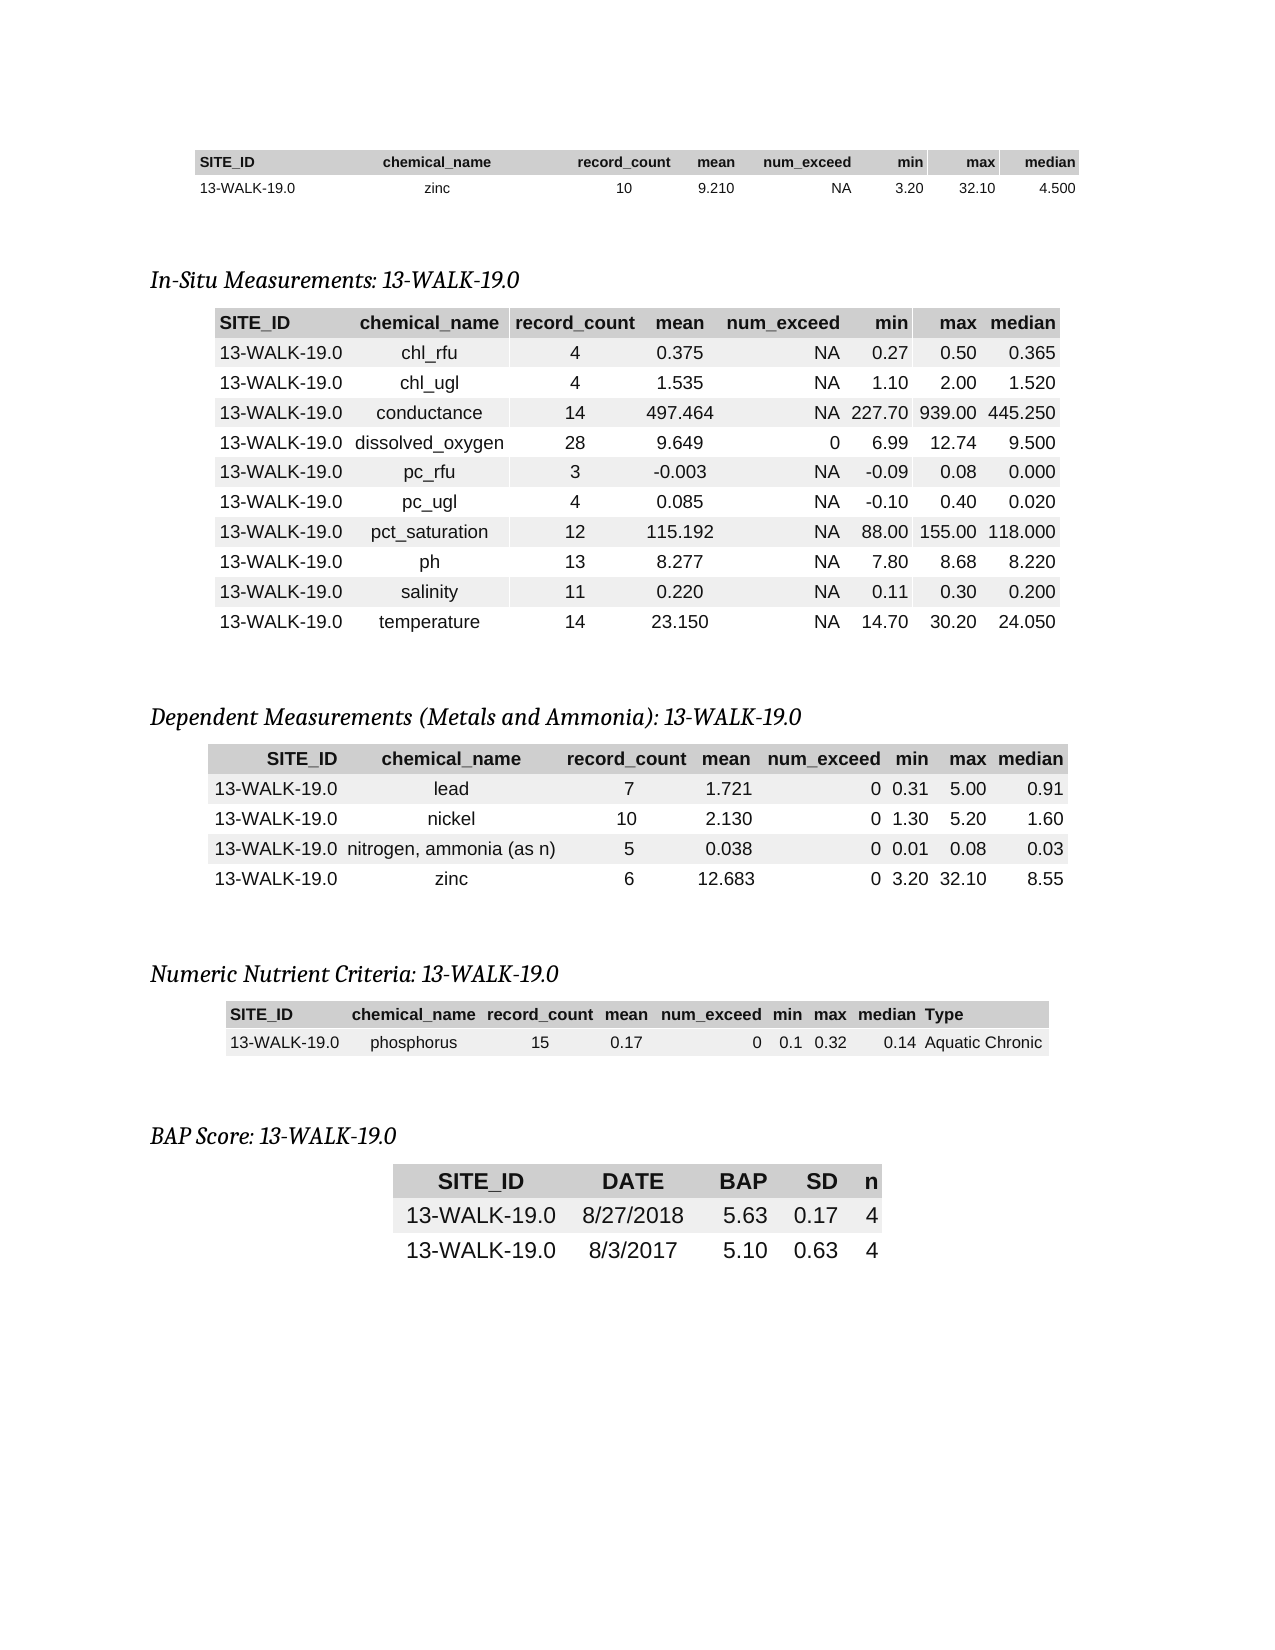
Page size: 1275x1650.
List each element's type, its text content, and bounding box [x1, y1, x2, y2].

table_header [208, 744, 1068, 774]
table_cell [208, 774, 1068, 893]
text In-Situ Measurements: 13-WALK-19.0 [150, 266, 1125, 295]
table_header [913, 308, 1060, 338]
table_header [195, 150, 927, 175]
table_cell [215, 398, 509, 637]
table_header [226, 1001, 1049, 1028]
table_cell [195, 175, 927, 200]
text Dependent Measurements (Metals and Ammonia): 13-WALK-19.0 [150, 703, 1125, 732]
text BAP Score: 13-WALK-19.0 [150, 1122, 1125, 1151]
text Numeric Nutrient Criteria: 13-WALK-19.0 [150, 960, 1125, 988]
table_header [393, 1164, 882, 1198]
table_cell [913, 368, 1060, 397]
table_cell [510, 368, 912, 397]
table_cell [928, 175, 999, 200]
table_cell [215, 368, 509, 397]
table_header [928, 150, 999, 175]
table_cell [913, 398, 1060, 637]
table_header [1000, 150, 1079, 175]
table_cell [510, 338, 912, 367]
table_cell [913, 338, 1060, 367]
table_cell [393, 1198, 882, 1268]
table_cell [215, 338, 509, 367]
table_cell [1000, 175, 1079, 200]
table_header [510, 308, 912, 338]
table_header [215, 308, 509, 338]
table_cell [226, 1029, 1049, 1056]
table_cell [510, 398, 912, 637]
